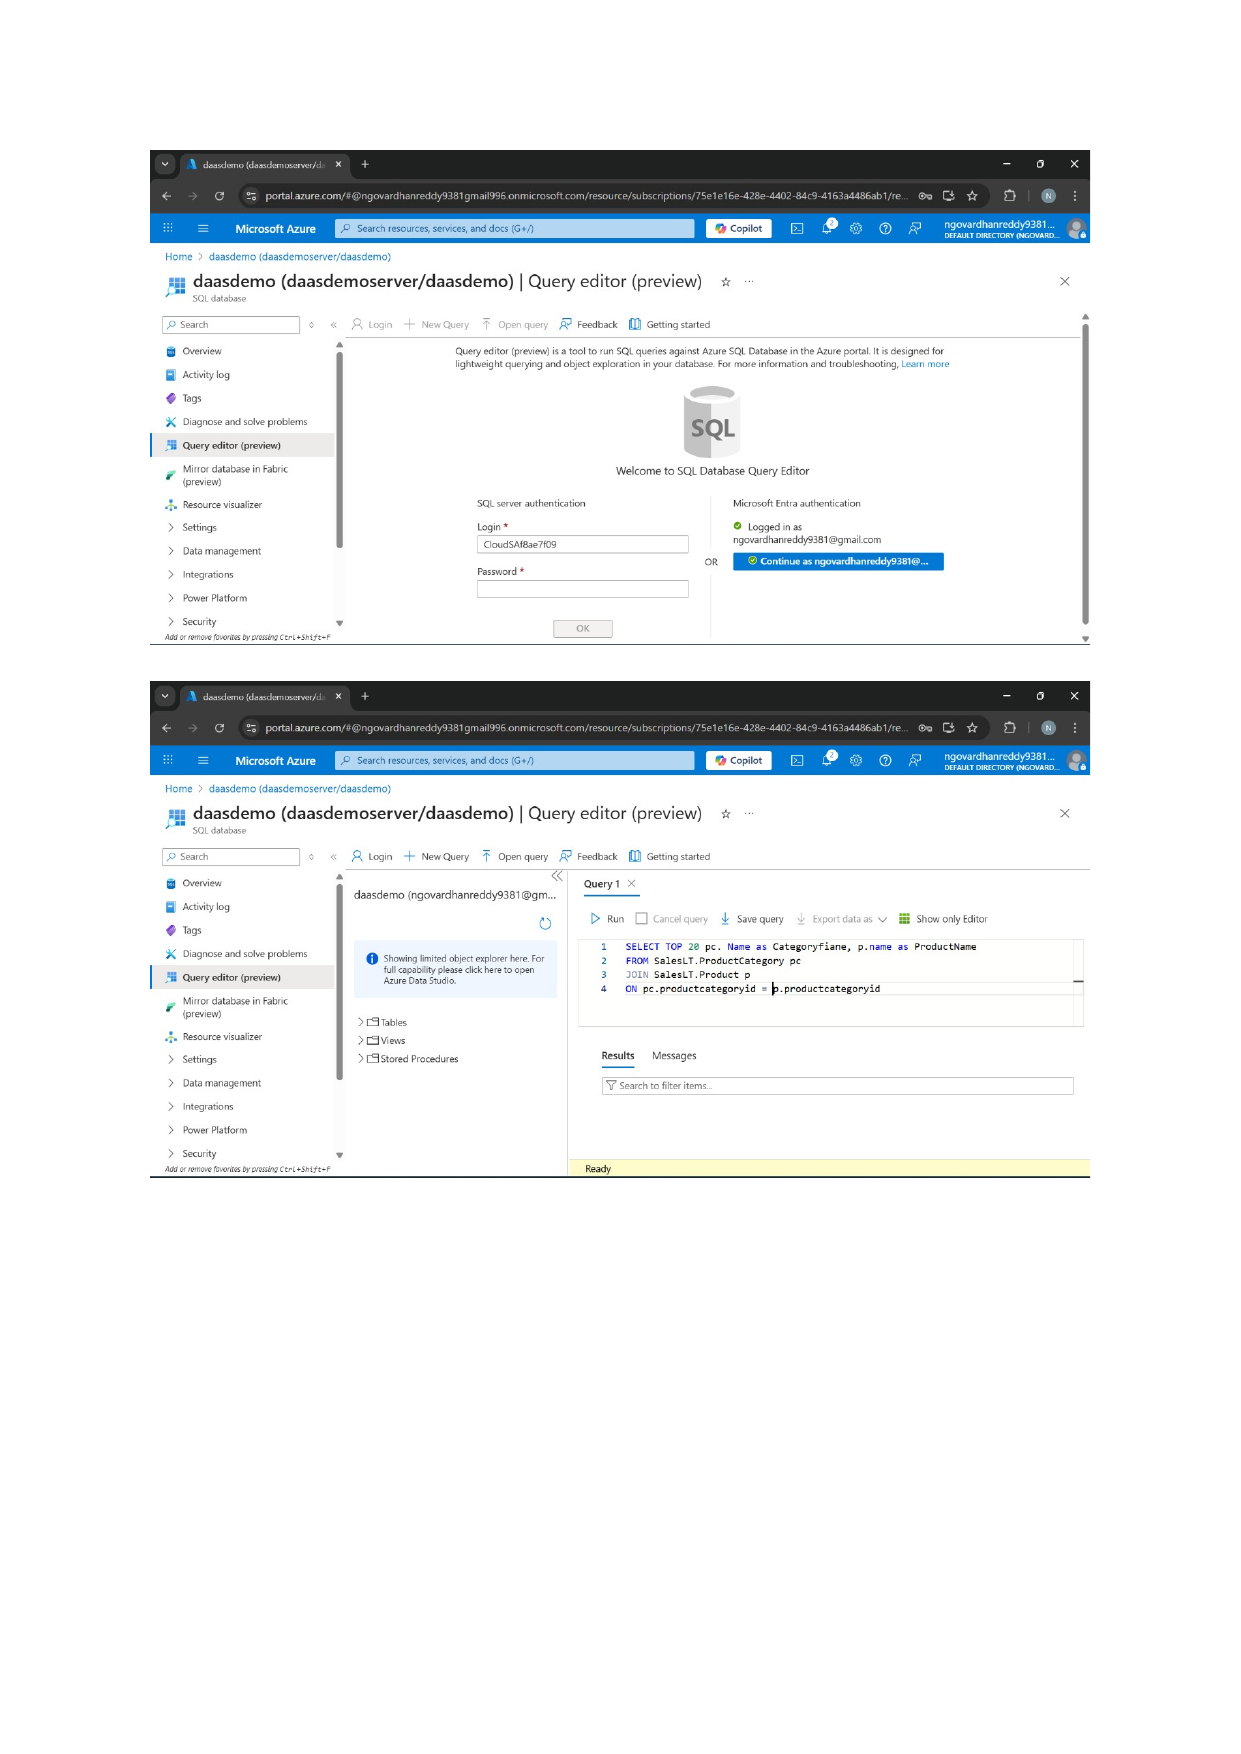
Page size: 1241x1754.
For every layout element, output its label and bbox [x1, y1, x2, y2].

picture [150, 681, 1091, 1178]
picture [150, 150, 1091, 645]
